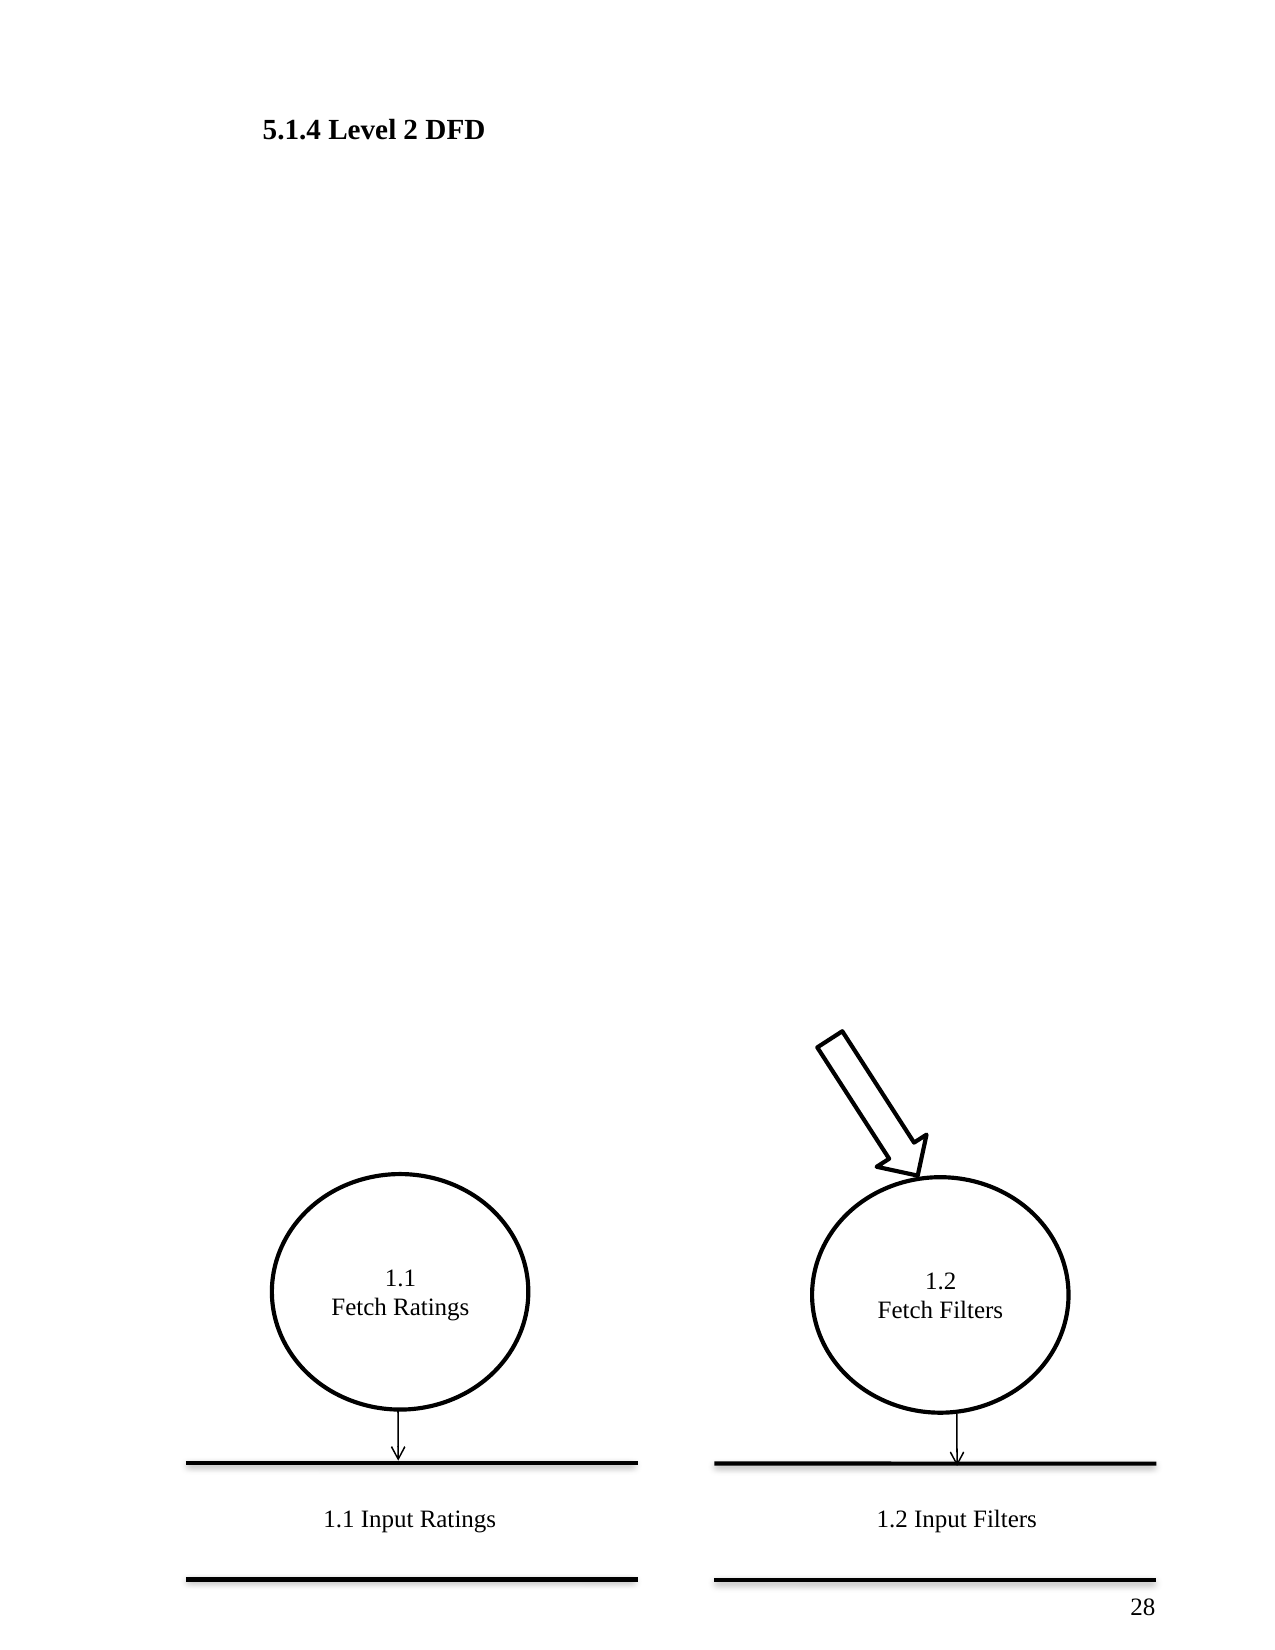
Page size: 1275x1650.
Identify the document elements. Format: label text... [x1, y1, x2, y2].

text 5.1.4 Level 2 DFD [187, 112, 1155, 146]
